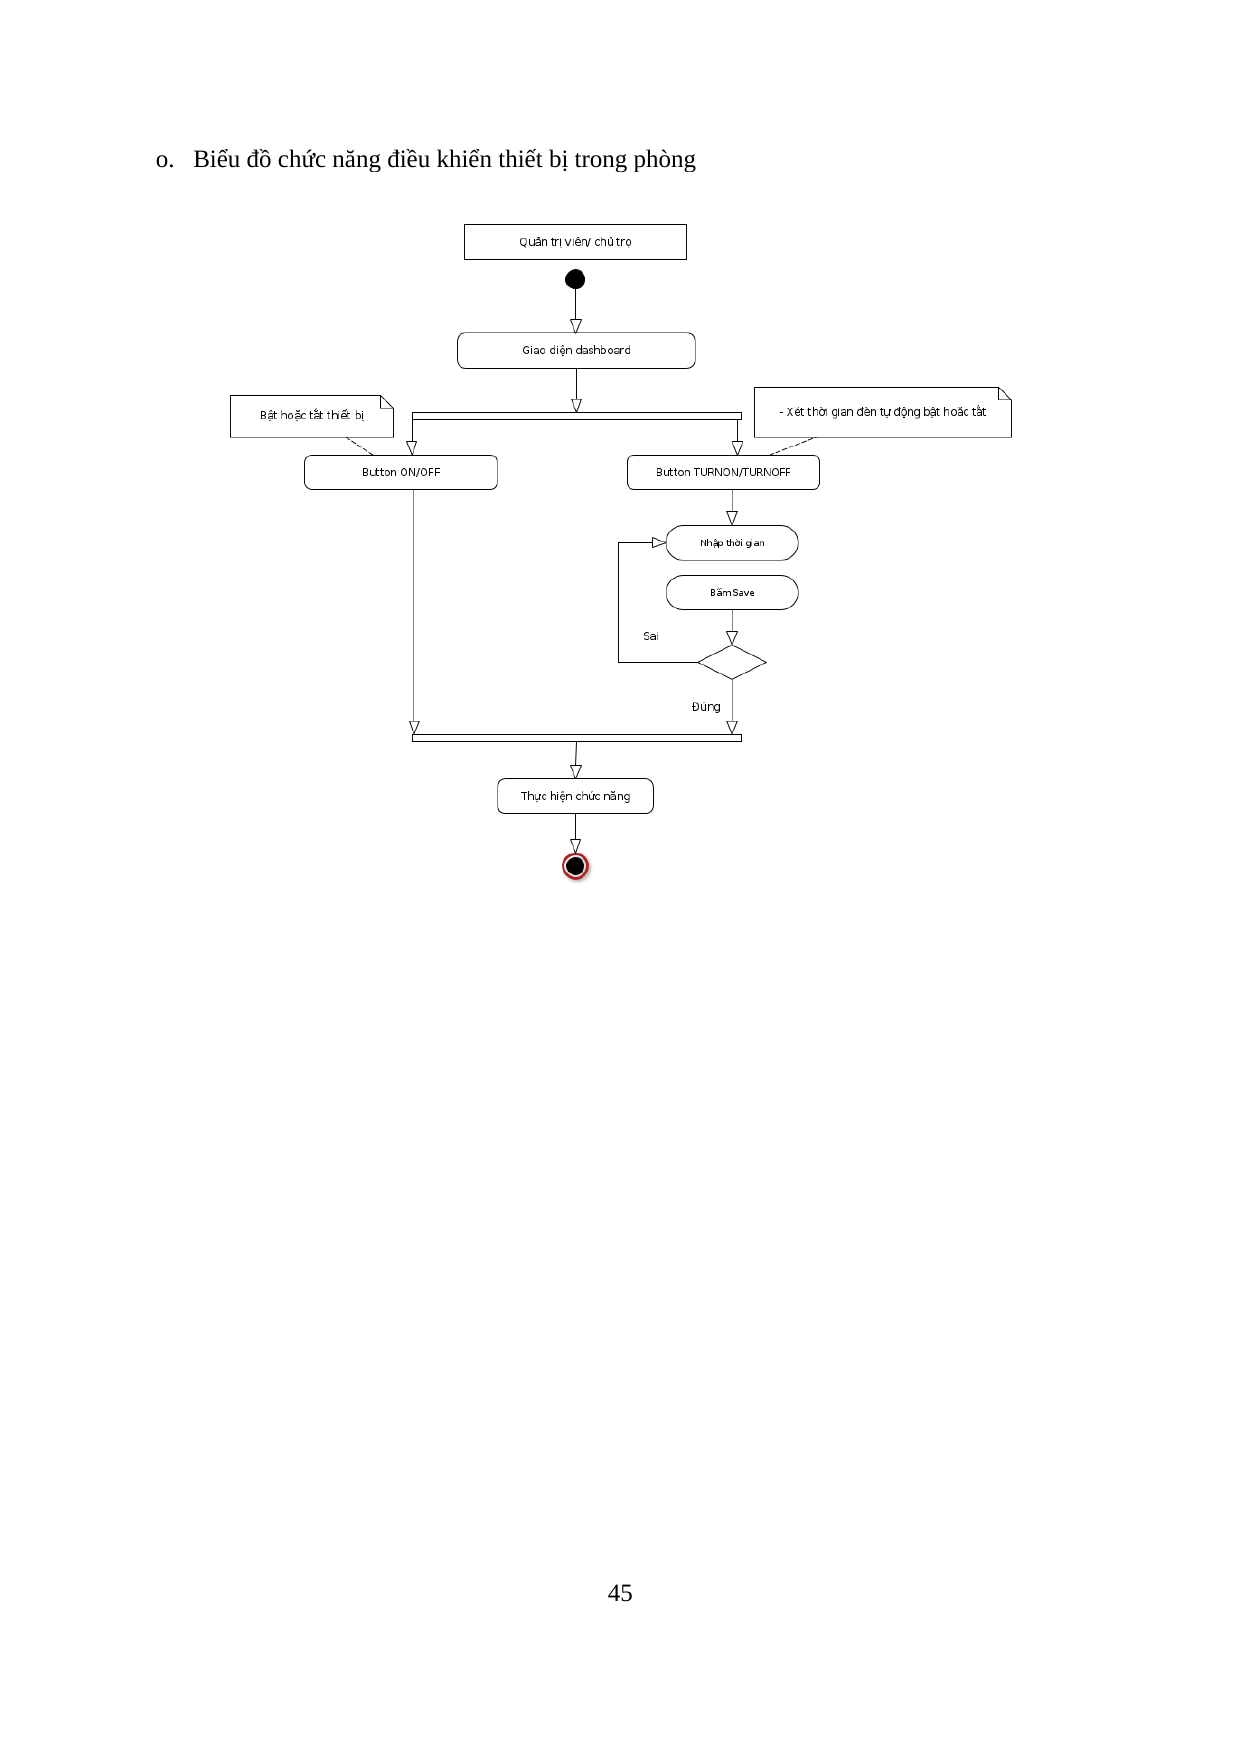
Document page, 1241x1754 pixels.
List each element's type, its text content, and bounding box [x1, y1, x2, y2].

picture [216, 172, 1024, 901]
list o. Biểu đồ chức năng điều khiển thiết bị trong phòng [156, 144, 1122, 172]
